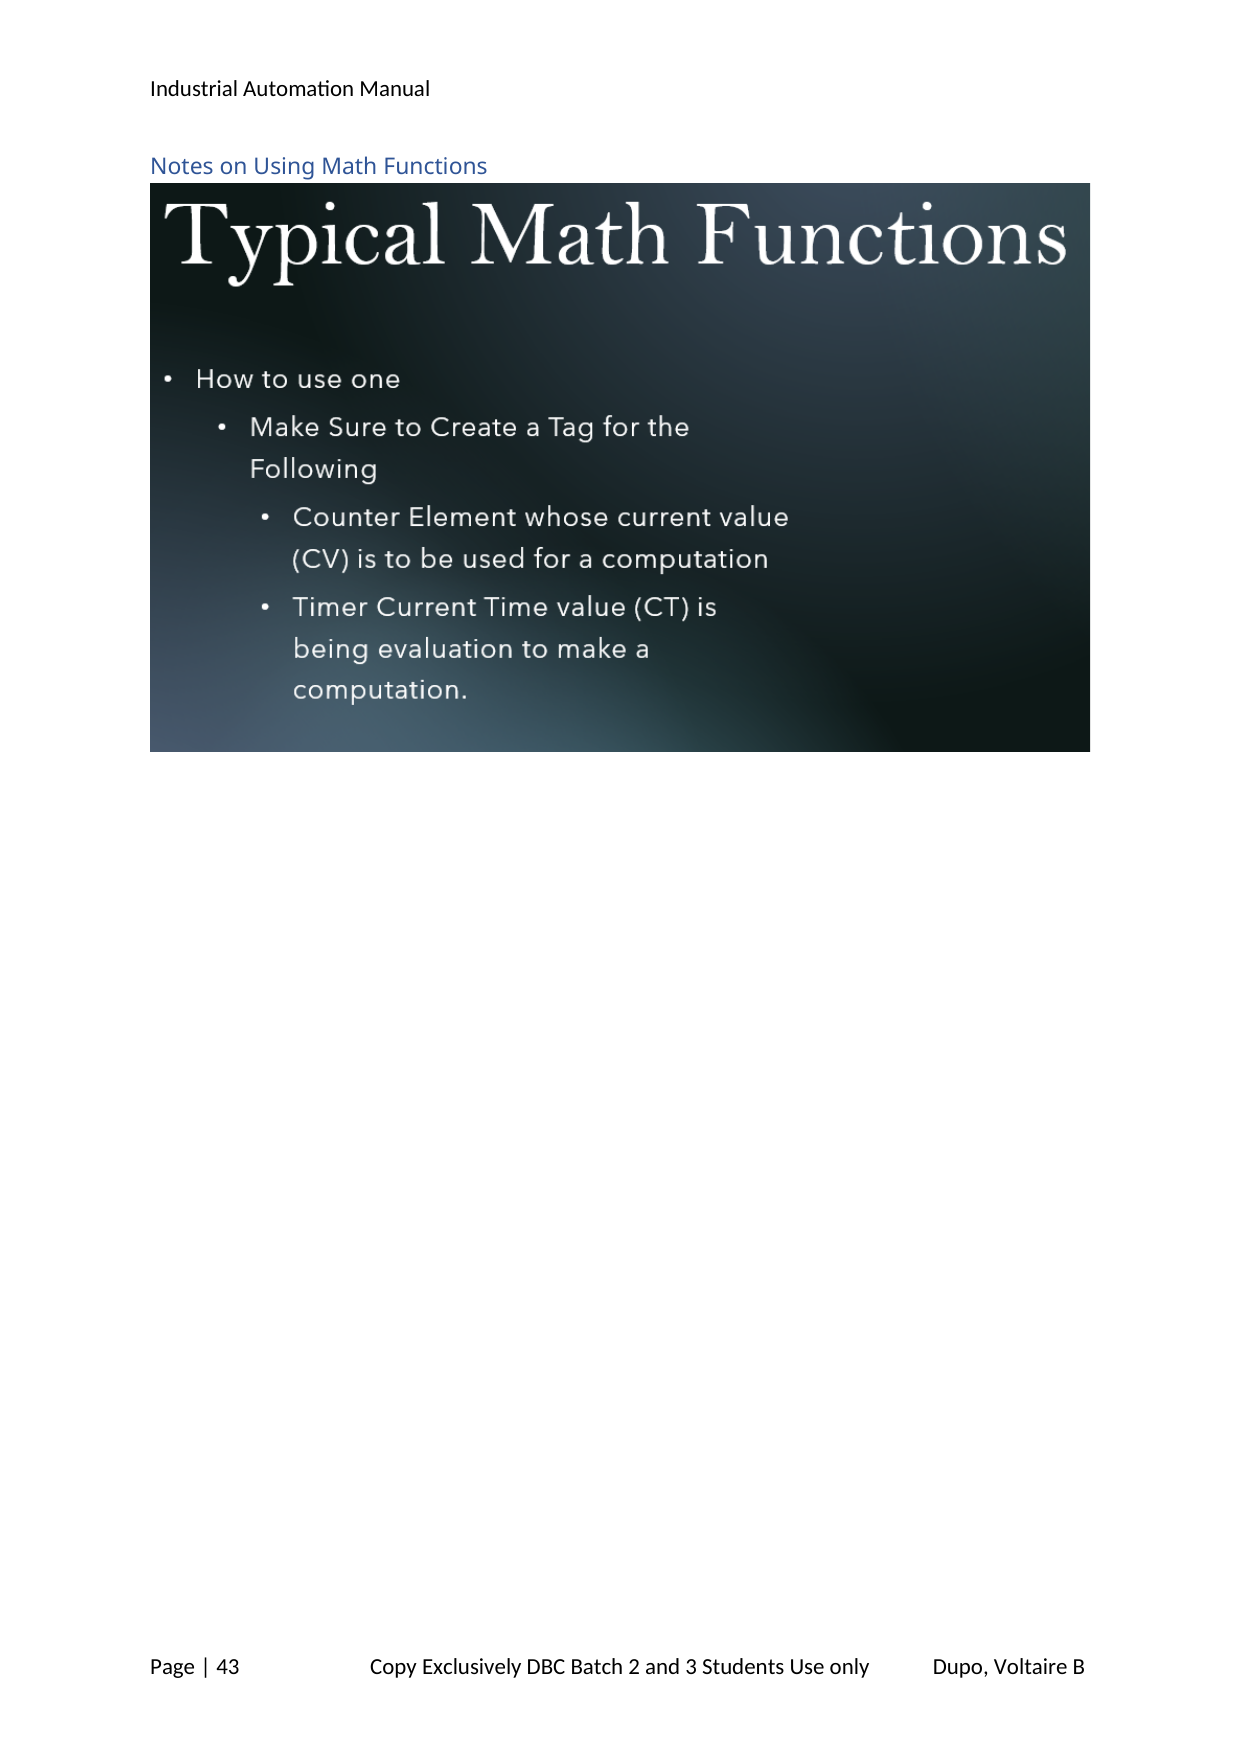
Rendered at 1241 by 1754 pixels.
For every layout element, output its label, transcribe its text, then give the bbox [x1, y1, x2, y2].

subtitle Notes on Using Math Functions [150, 150, 1090, 181]
picture [150, 183, 1091, 752]
